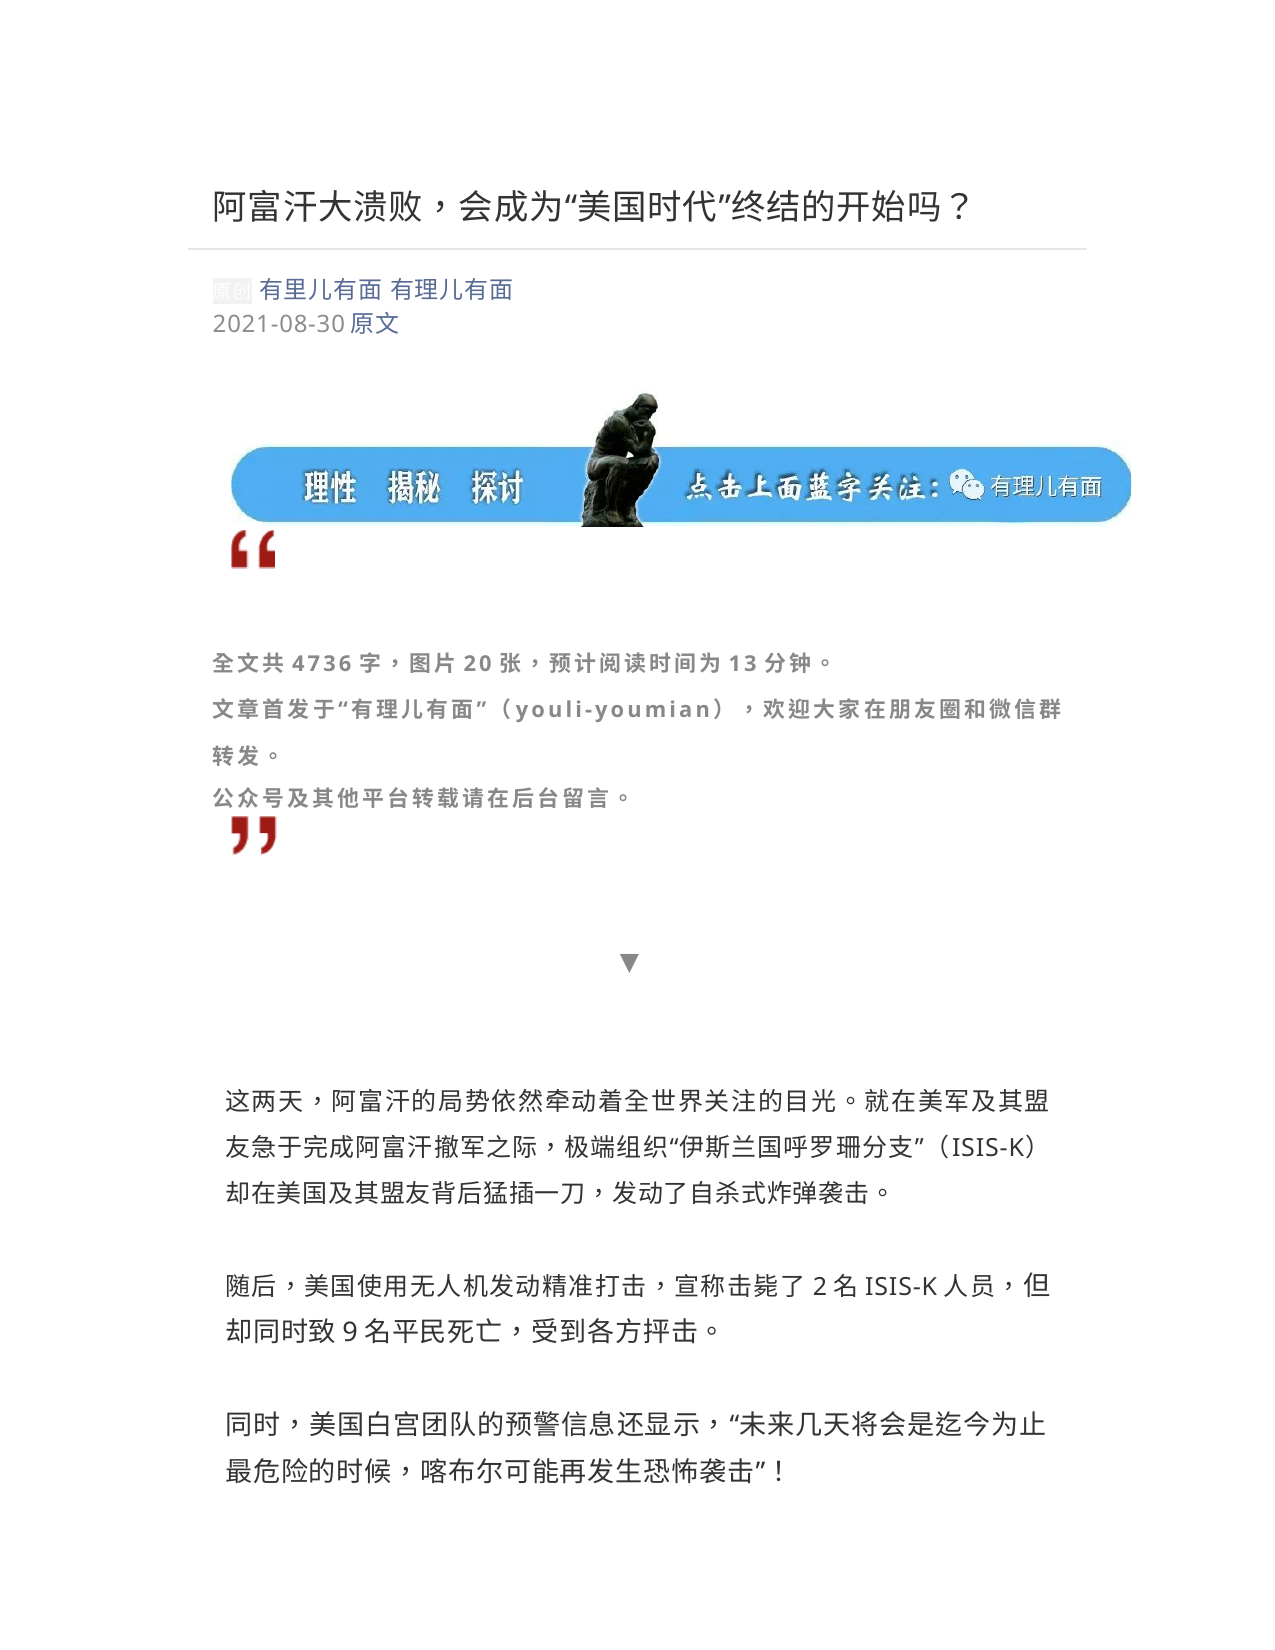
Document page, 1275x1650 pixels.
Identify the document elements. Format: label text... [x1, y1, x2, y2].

text 随后，美国使用无人机发动精准打击，宣称击毙了2名ISIS-K人员，但却同时致9名平民死亡，受到各方抨击。 [225, 1257, 1050, 1349]
list 原创 有里儿有面 有理儿有面 [212, 272, 1062, 306]
text 同时，美国白宫团队的预警信息还显示，“未来几天将会是迄今为止最危险的时候，喀布尔可能再发生恐怖袭击”！ [225, 1396, 1050, 1489]
text 公众号及其他平台转载请在后台留言。 [212, 770, 1062, 813]
picture [231, 530, 275, 569]
text 这两天，阿富汗的局势依然牵动着全世界关注的目光。就在美军及其盟友急于完成阿富汗撤军之际，极端组织“伊斯兰国呼罗珊分支”（ISIS-K）却在美国及其盟友背后猛插一刀，发动了自杀式炸弹袭击。 [225, 1071, 1050, 1210]
text 文章首发于“有理儿有面”（youli-youmian），欢迎大家在朋友圈和微信群转发。 [212, 677, 1062, 770]
picture [231, 816, 277, 856]
picture [231, 374, 1132, 527]
text 2021-08-30原文 发表于 [212, 306, 1062, 340]
text ▼ [212, 938, 1062, 978]
text 全文共4736字，图片20张，预计阅读时间为13分钟。 [212, 635, 1062, 677]
title 阿富汗大溃败，会成为“美国时代”终结的开始吗？ [187, 150, 1087, 250]
